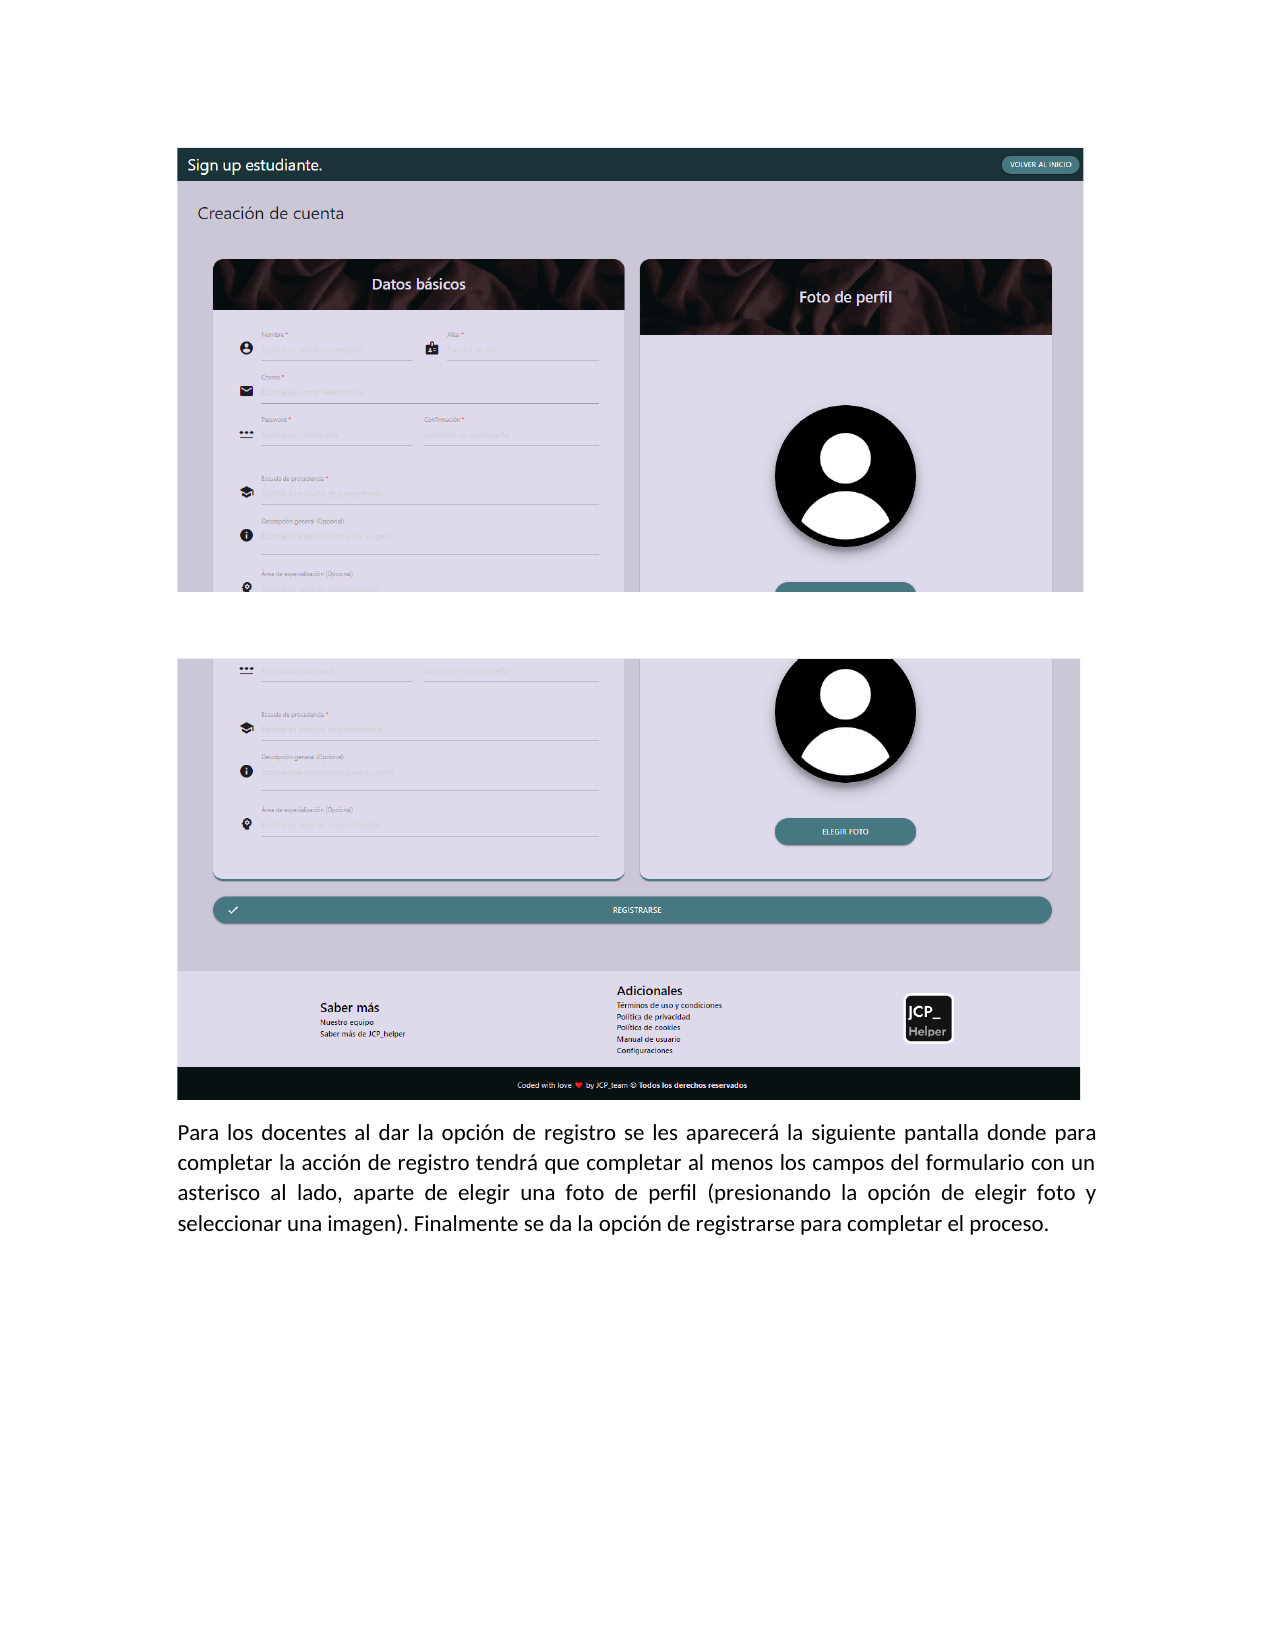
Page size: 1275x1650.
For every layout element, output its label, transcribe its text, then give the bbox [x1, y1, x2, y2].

text Para los docentes al dar la opción de registro se les aparecerá la siguiente pantalla donde para completar la acción de registro tendrá que completar al menos los campos del formulario con un asterisco al lado, aparte de elegir una foto de perfil (presionando la opción de elegir foto y seleccionar una imagen). Finalmente se da la opción de registrarse para completar el proceso. [177, 1118, 1098, 1237]
picture [177, 147, 1084, 592]
picture [177, 657, 1081, 1100]
